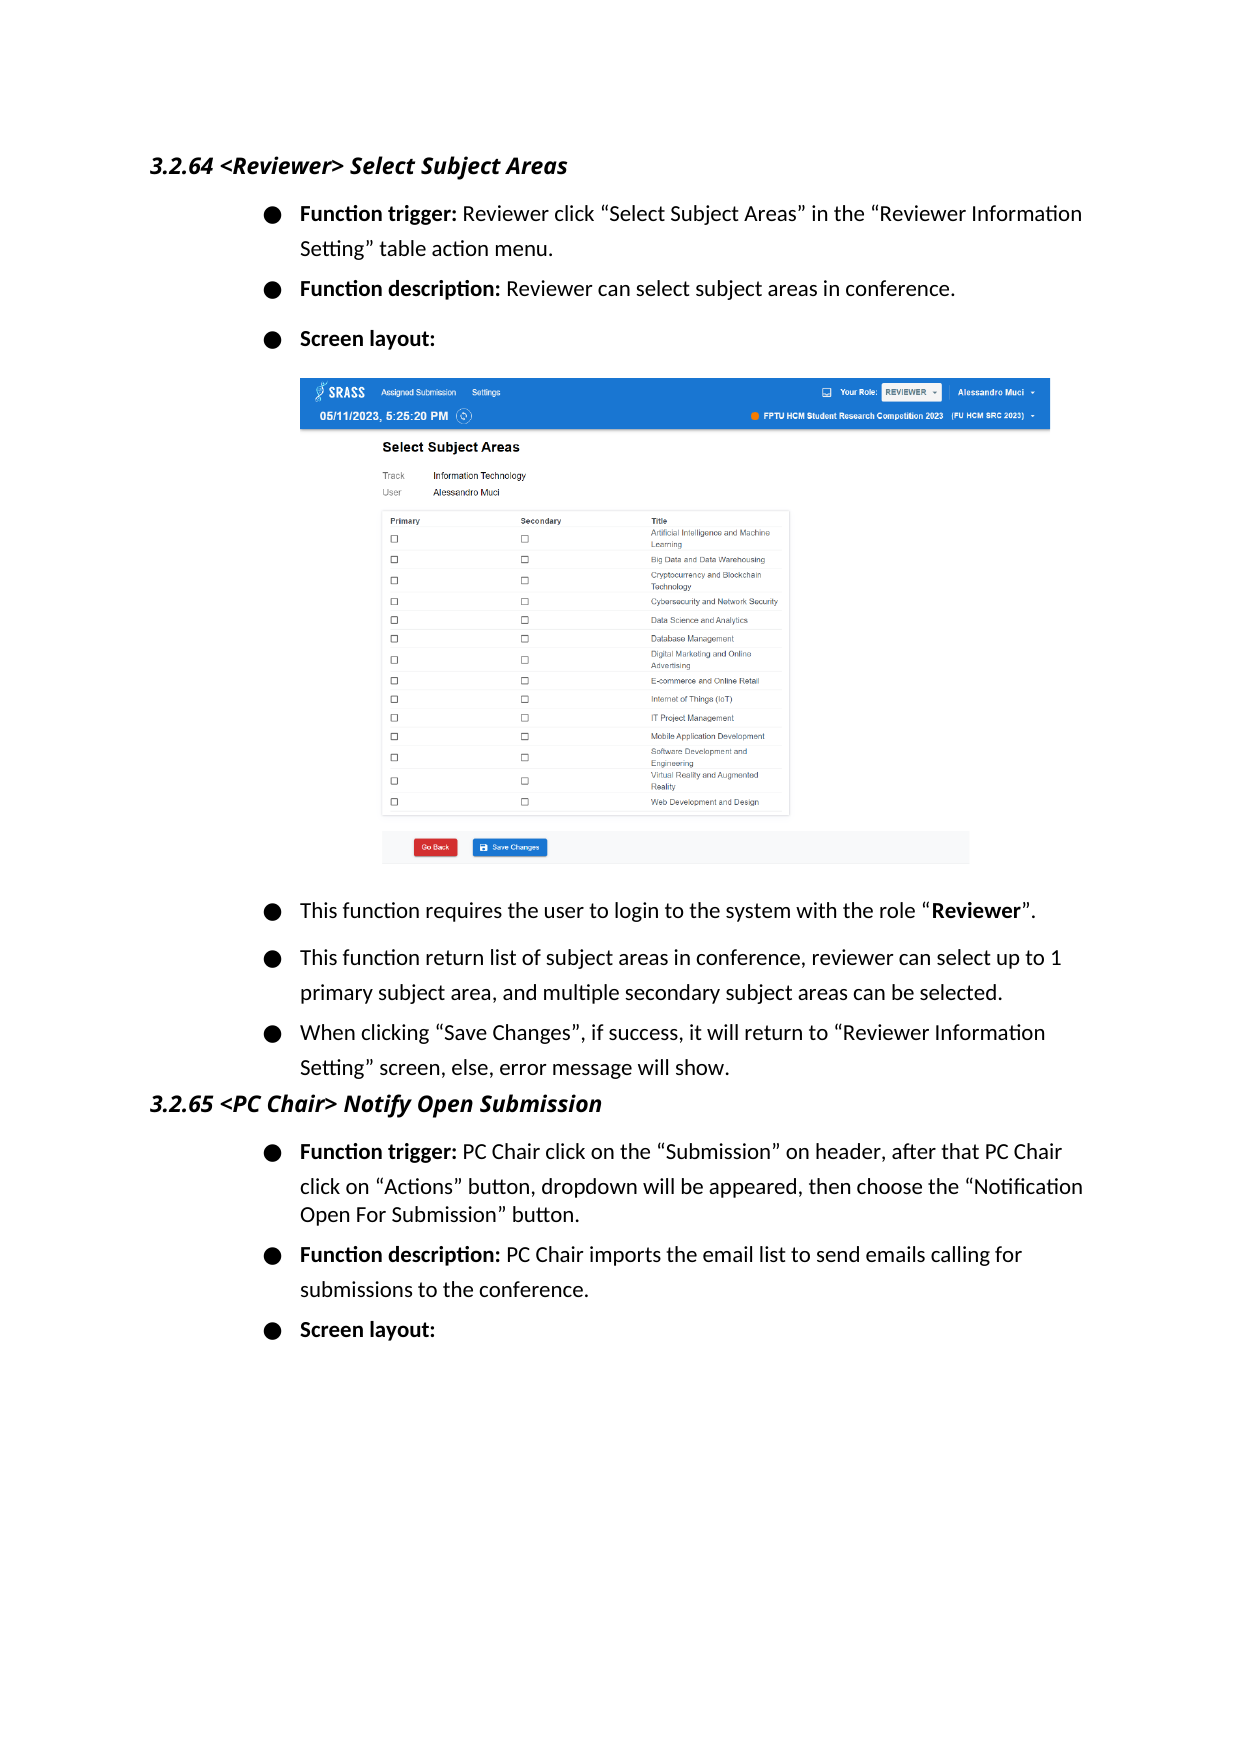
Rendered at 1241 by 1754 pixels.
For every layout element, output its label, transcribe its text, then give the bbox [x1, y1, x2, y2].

list When clicking “Save Changes”, if success, it will return to “Reviewer Information Setting” screen, else, error message will show. [262, 1007, 1093, 1082]
subtitle 3.2.64 <Reviewer> Select Subject Areas [150, 150, 1093, 181]
list Screen layout: [262, 1303, 1093, 1350]
list This function return list of subject areas in conference, reviewer can select up to 1 primary subject area, and multiple secondary subject areas can be selected. [262, 932, 1093, 1007]
list This function requires the user to login to the system with the role “Reviewer”. [262, 884, 1093, 932]
list Function description: Reviewer can select subject areas in conference. [262, 262, 1093, 309]
list Function trigger: PC Chair click on the “Submission” on header, after that PC Chair click on “Actions” button, dropdown will be appeared, then choose the “Notification Open For Submission” button. [262, 1125, 1093, 1228]
list Function description: PC Chair imports the email list to send emails calling for submissions to the conference. [262, 1228, 1093, 1303]
list Screen layout: [262, 312, 1093, 359]
list Function trigger: Reviewer click “Select Subject Areas” in the “Reviewer Information Setting” table action menu. [262, 187, 1093, 262]
subtitle 3.2.65 <PC Chair> Notify Open Submission [150, 1088, 1093, 1119]
picture [300, 378, 1050, 879]
